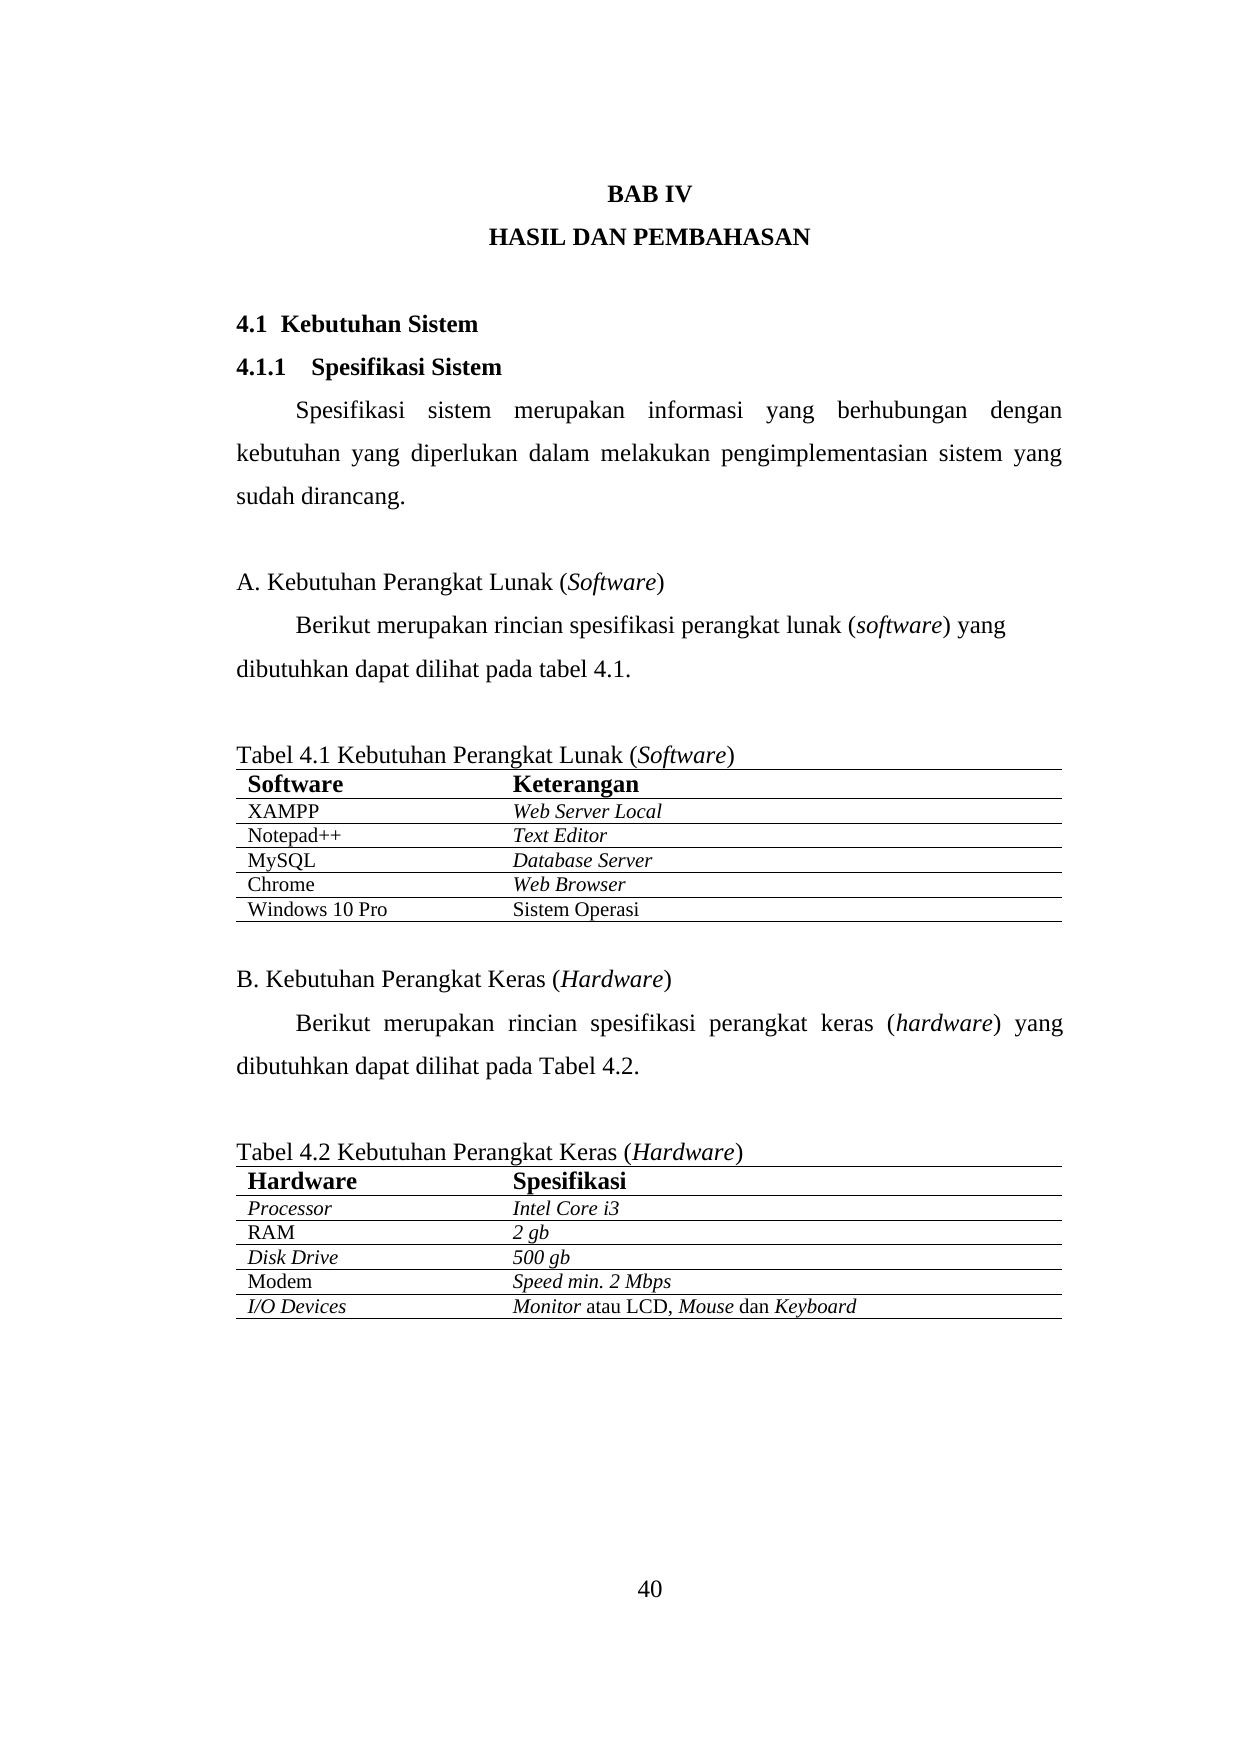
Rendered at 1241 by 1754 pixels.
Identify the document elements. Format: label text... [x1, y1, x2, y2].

list Kebutuhan Perangkat Lunak (Software) [236, 567, 1063, 596]
table_cell RAM [236, 1221, 501, 1244]
table_cell Processor [236, 1196, 501, 1220]
table_cell Chrome [236, 873, 501, 896]
table_cell Database Server [501, 848, 1062, 872]
table_cell I/O Devices [236, 1295, 501, 1318]
table_cell 500 gb [501, 1245, 1062, 1269]
table_cell Notepad++ [236, 824, 501, 847]
text Tabel 4.2 Kebutuhan Perangkat Keras (Hardware) [236, 1137, 1063, 1166]
table_cell Web Browser [501, 873, 1062, 896]
table_cell 2 gb [501, 1221, 1062, 1244]
table_header Keterangan [501, 770, 1062, 798]
table_cell Monitor atau LCD, Mouse dan Keyboard [501, 1295, 1062, 1318]
list Berikut merupakan rincian spesifikasi perangkat keras (hardware) yang dibutuhkan dapat dilihat pada Tabel 4.2. [236, 1008, 1063, 1079]
table_cell Intel Core i3 [501, 1196, 1062, 1220]
subtitle HASIL DAN PEMBAHASAN [236, 222, 1063, 251]
table_cell Windows 10 Pro [236, 898, 501, 921]
text Tabel 4.1 Kebutuhan Perangkat Lunak (Software) [236, 740, 1063, 769]
table_cell Disk Drive [236, 1245, 501, 1269]
table_header Software [236, 770, 501, 798]
subtitle Spesifikasi Sistem [236, 352, 1063, 381]
table_cell MySQL [236, 848, 501, 872]
list Berikut merupakan rincian spesifikasi perangkat lunak (software) yang dibutuhkan dapat dilihat pada tabel 4.1. [236, 611, 1063, 682]
list Kebutuhan Perangkat Keras (Hardware) [236, 964, 1063, 993]
table_header Hardware [236, 1167, 501, 1195]
text Spesifikasi sistem merupakan informasi yang berhubungan dengan kebutuhan yang diperlukan dalam melakukan pengimplementasian sistem yang sudah dirancang. [236, 395, 1063, 510]
subtitle BAB IV [236, 179, 1063, 208]
table_cell Web Server Local [501, 799, 1062, 823]
subtitle Kebutuhan Sistem [236, 309, 1063, 337]
table_cell XAMPP [236, 799, 501, 823]
table_cell Text Editor [501, 824, 1062, 847]
table_cell Sistem Operasi [501, 898, 1062, 921]
table_cell Modem [236, 1270, 501, 1293]
table_header Spesifikasi [501, 1167, 1062, 1195]
table_cell Speed min. 2 Mbps [501, 1270, 1062, 1293]
